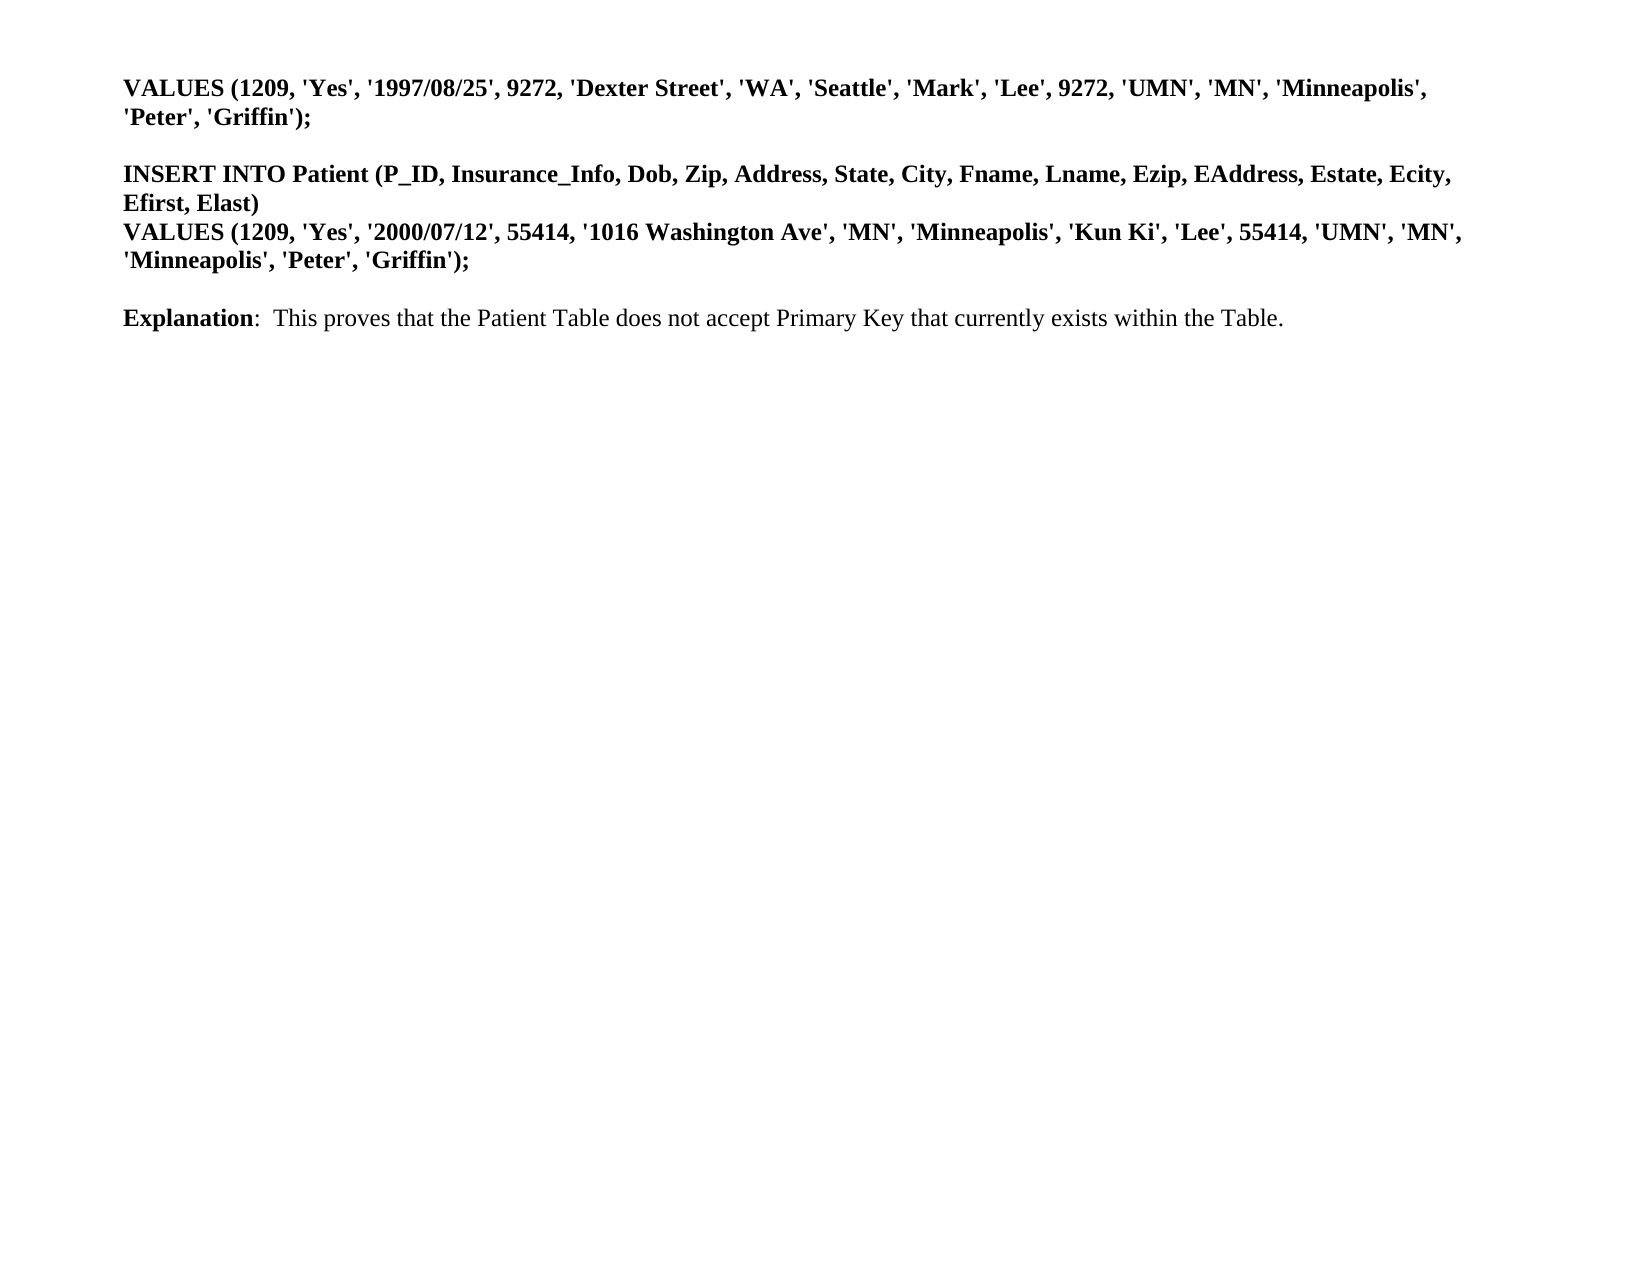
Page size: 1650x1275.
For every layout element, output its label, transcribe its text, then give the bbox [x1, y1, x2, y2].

text VALUES (1209, 'Yes', '2000/07/12', 55414, '1016 Washington Ave', 'MN', 'Minneapolis', 'Kun Ki', 'Lee', 55414, 'UMN', 'MN', 'Minneapolis', 'Peter', 'Griffin'); [123, 217, 1494, 274]
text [123, 159, 1494, 217]
text VALUES (1209, 'Yes', '1997/08/25', 9272, 'Dexter Street', 'WA', 'Seattle', 'Mark', 'Lee', 9272, 'UMN', 'MN', 'Minneapolis', 'Peter', 'Griffin'); [123, 73, 1494, 130]
text Explanation: This proves that the Patient Table does not accept Primary Key that currently exists within the Table. [123, 303, 1494, 332]
